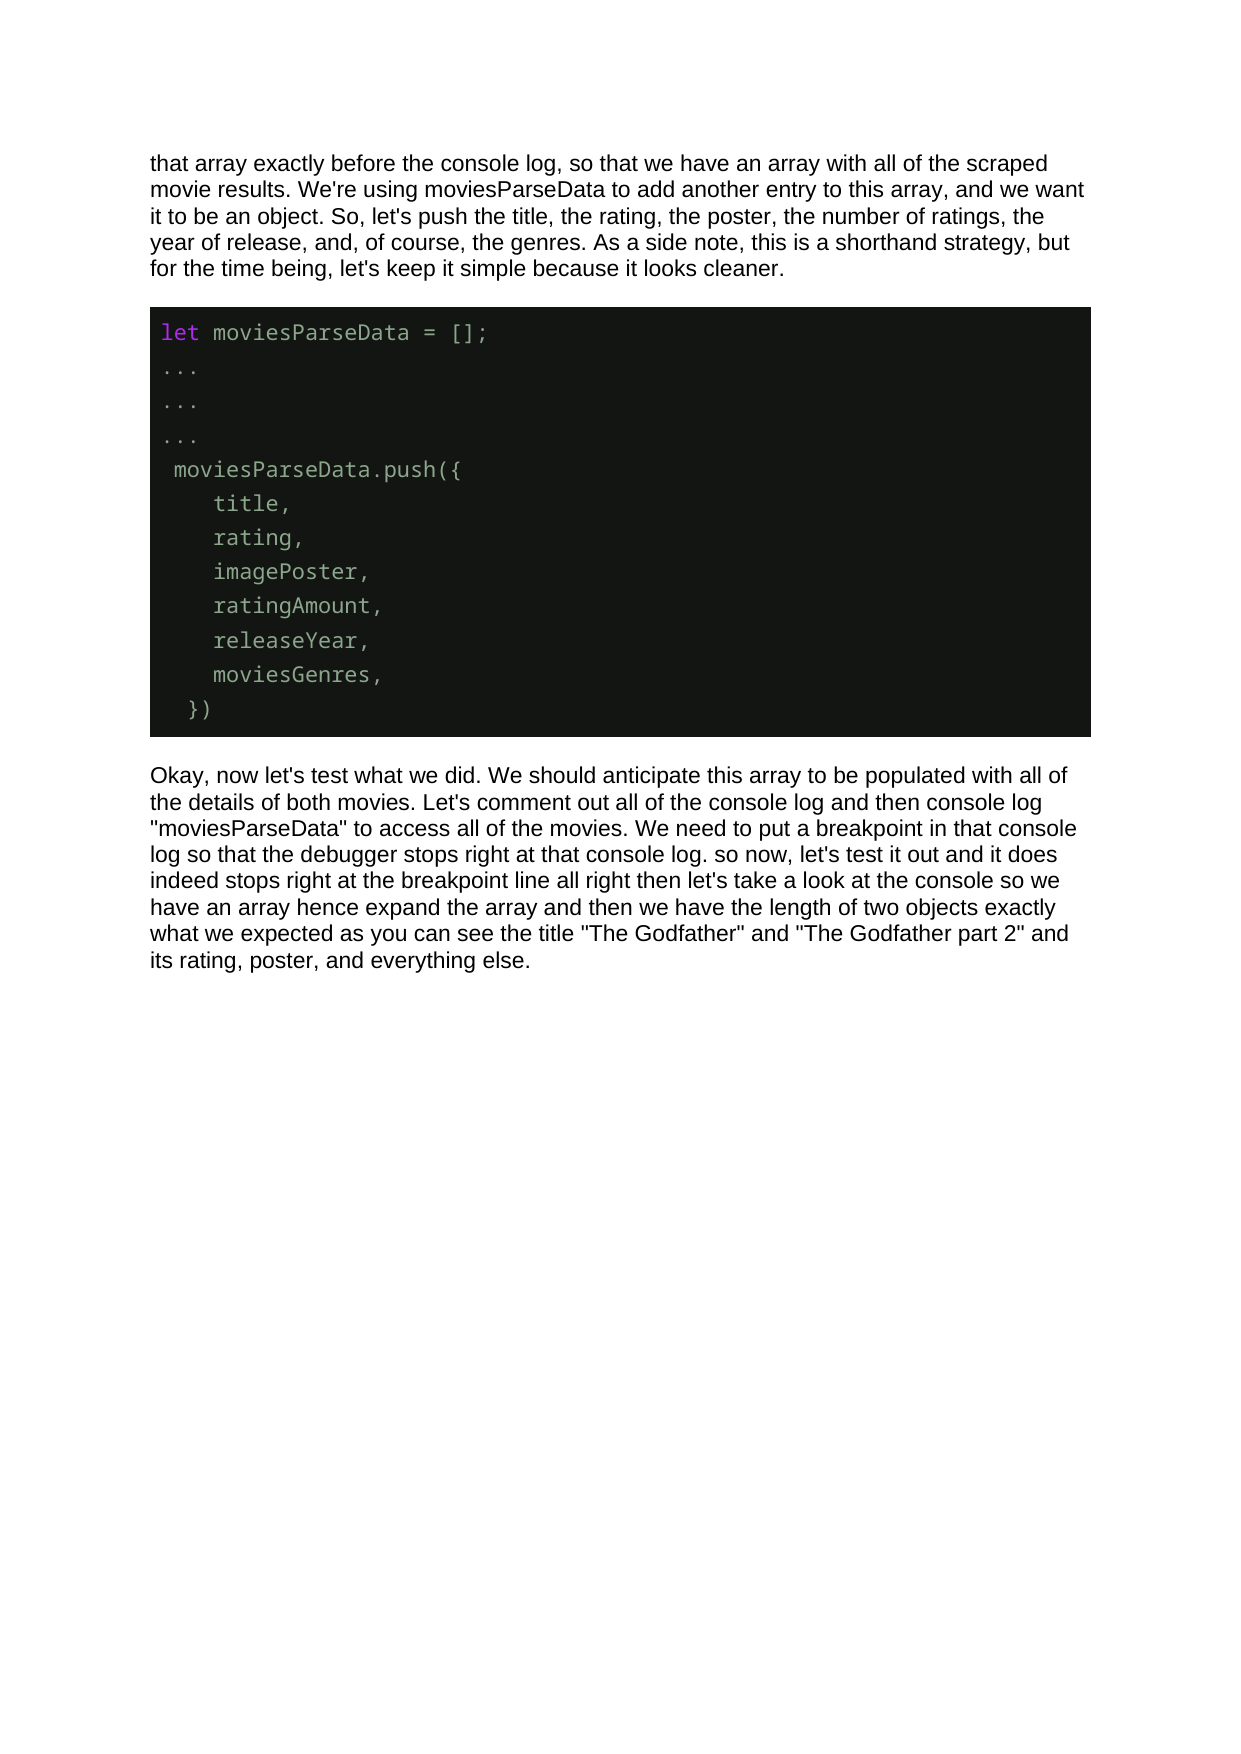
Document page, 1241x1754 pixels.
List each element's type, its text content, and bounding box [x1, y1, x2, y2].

text Okay, now let's test what we did. We should anticipate this array to be populated with all of the details of both movies. Let's comment out all of the console log and then console log "moviesParseData" to access all of the movies. We need to put a breakpoint in that console log so that the debugger stops right at that console log. so now, let's test it out and it does indeed stops right at the breakpoint line all right then let's take a look at the console so we have an array hence expand the array and then we have the length of two objects exactly what we expected as you can see the title "The Godfather" and "The Godfather part 2" and its rating, poster, and everything else. [150, 762, 1090, 973]
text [150, 150, 1090, 282]
table_header let moviesParseData = []; ... ... ... moviesParseData.push({ title, rating, imagePoster, ratingAmount, releaseYear, moviesGenres, }) [150, 307, 1091, 737]
